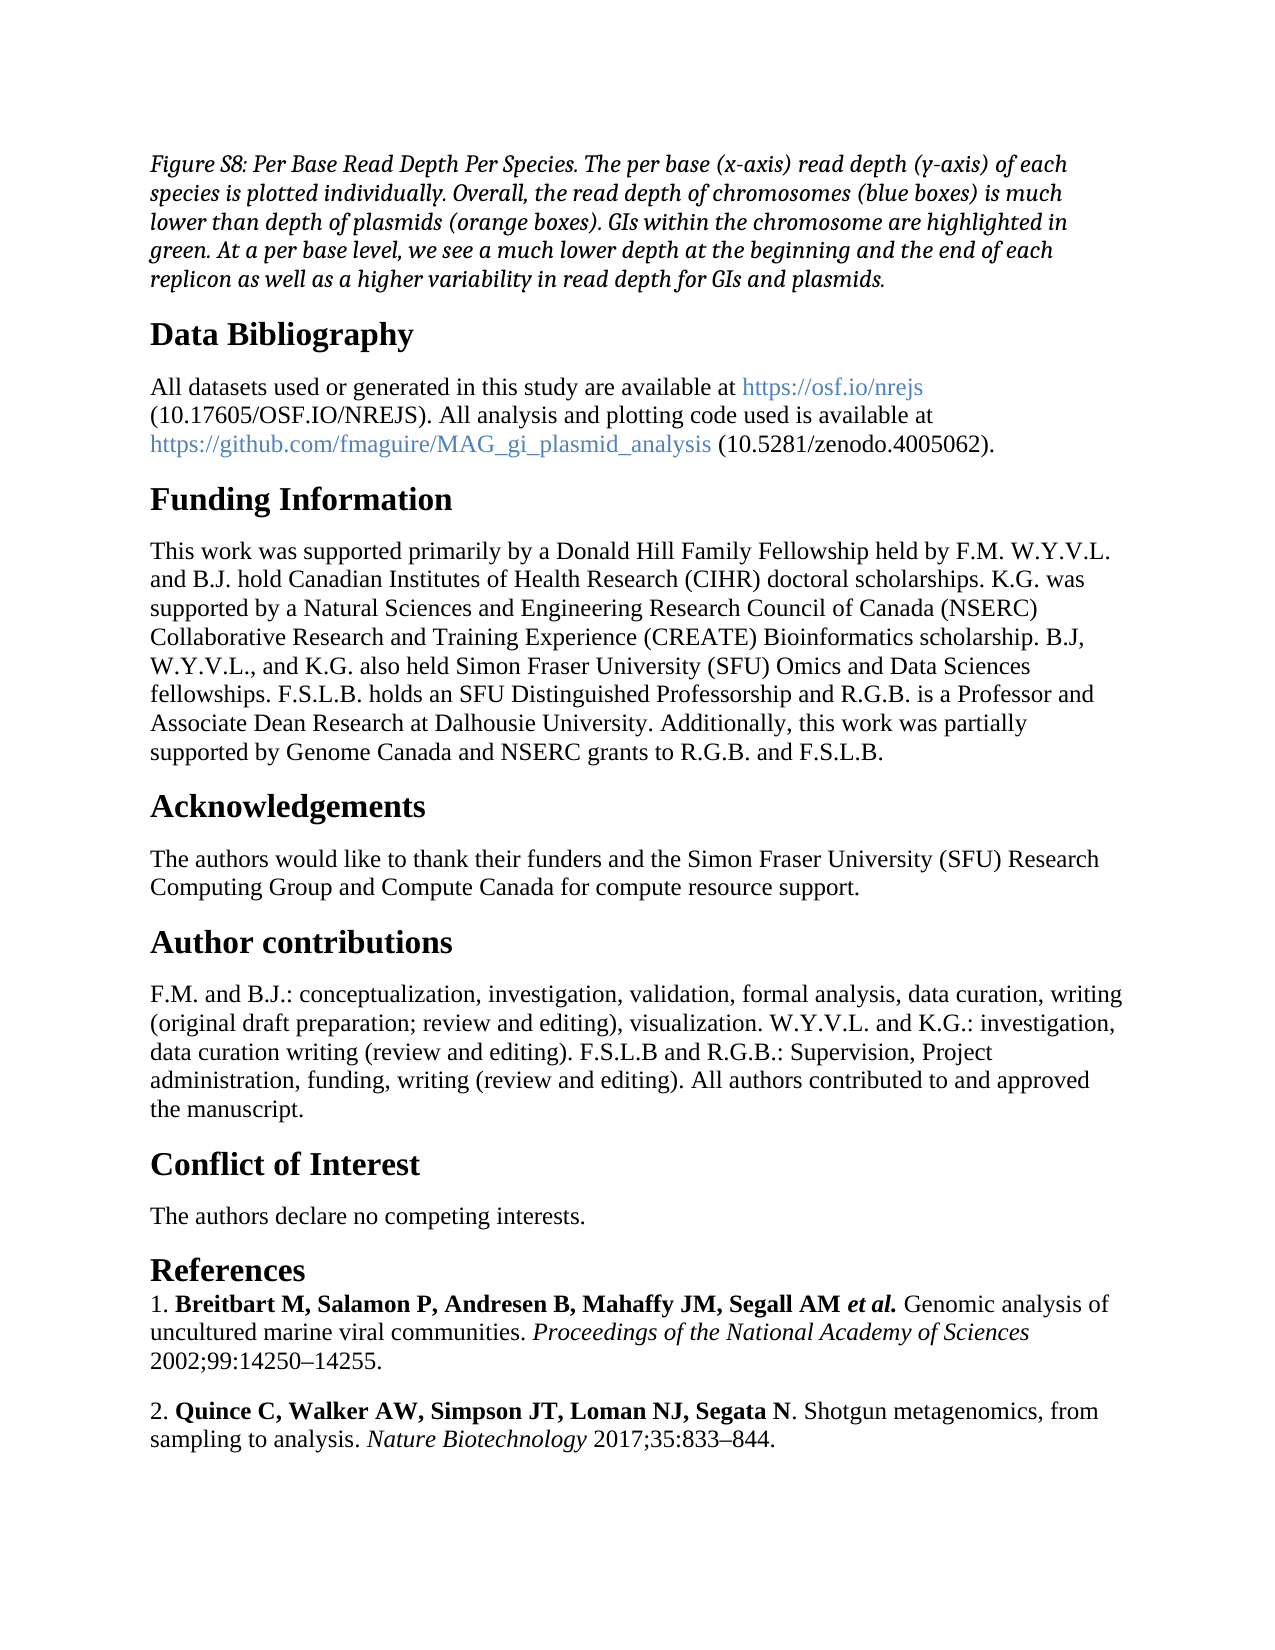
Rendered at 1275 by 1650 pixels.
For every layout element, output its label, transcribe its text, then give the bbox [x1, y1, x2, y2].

text F.M. and B.J.: conceptualization, investigation, validation, formal analysis, data curation, writing (original draft preparation; review and editing), visualization. W.Y.V.L. and K.G.: investigation, data curation writing (review and editing). F.S.L.B and R.G.B.: Supervision, Project administration, funding, writing (review and editing). All authors contributed to and approved the manuscript. [150, 979, 1125, 1123]
text 1. Breitbart M, Salamon P, Andresen B, Mahaffy JM, Segall AM et al. Genomic analysis of uncultured marine viral communities. Proceedings of the National Academy of Sciences 2002;99:14250–14255. [150, 1289, 1125, 1375]
subtitle References [150, 1250, 1125, 1289]
text The authors declare no competing interests. [150, 1201, 1125, 1229]
subtitle Author contributions [150, 922, 1125, 960]
text Figure S8: Per Base Read Depth Per Species. The per base (x-axis) read depth (y-axis) of each species is plotted individually. Overall, the read depth of chromosomes (blue boxes) is much lower than depth of plasmids (orange boxes). GIs within the chromosome are highlighted in green. At a per base level, we see a much lower depth at the beginning and the end of each replicon as well as a higher variability in read depth for GIs and plasmids. [150, 150, 1125, 294]
subtitle Acknowledgements [150, 787, 1125, 825]
subtitle Funding Information [150, 479, 1125, 517]
text This work was supported primarily by a Donald Hill Family Fellowship held by F.M. W.Y.V.L. and B.J. hold Canadian Institutes of Health Research (CIHR) doctoral scholarships. K.G. was supported by a Natural Sciences and Engineering Research Council of Canada (NSERC) Collaborative Research and Training Experience (CREATE) Bioinformatics scholarship. B.J, W.Y.V.L., and K.G. also held Simon Fraser University (SFU) Omics and Data Sciences fellowships. F.S.L.B. holds an SFU Distinguished Professorship and R.G.B. is a Professor and Associate Dean Research at Dalhousie University. Additionally, this work was partially supported by Genome Canada and NSERC grants to R.G.B. and F.S.L.B. [150, 536, 1125, 766]
subtitle Data Bibliography [150, 314, 1125, 353]
text The authors would like to thank their funders and the Simon Fraser University (SFU) Research Computing Group and Compute Canada for compute resource support. [150, 844, 1125, 901]
text All datasets used or generated in this study are available at https://osf.io/nrejs (10.17605/OSF.IO/NREJS). All analysis and plotting code used is available at https://github.com/fmaguire/MAG_gi_plasmid_analysis (10.5281/zenodo.4005062). [150, 372, 1125, 458]
subtitle Conflict of Interest [150, 1144, 1125, 1182]
text 2. Quince C, Walker AW, Simpson JT, Loman NJ, Segata N. Shotgun metagenomics, from sampling to analysis. Nature Biotechnology 2017;35:833–844. [150, 1396, 1125, 1453]
